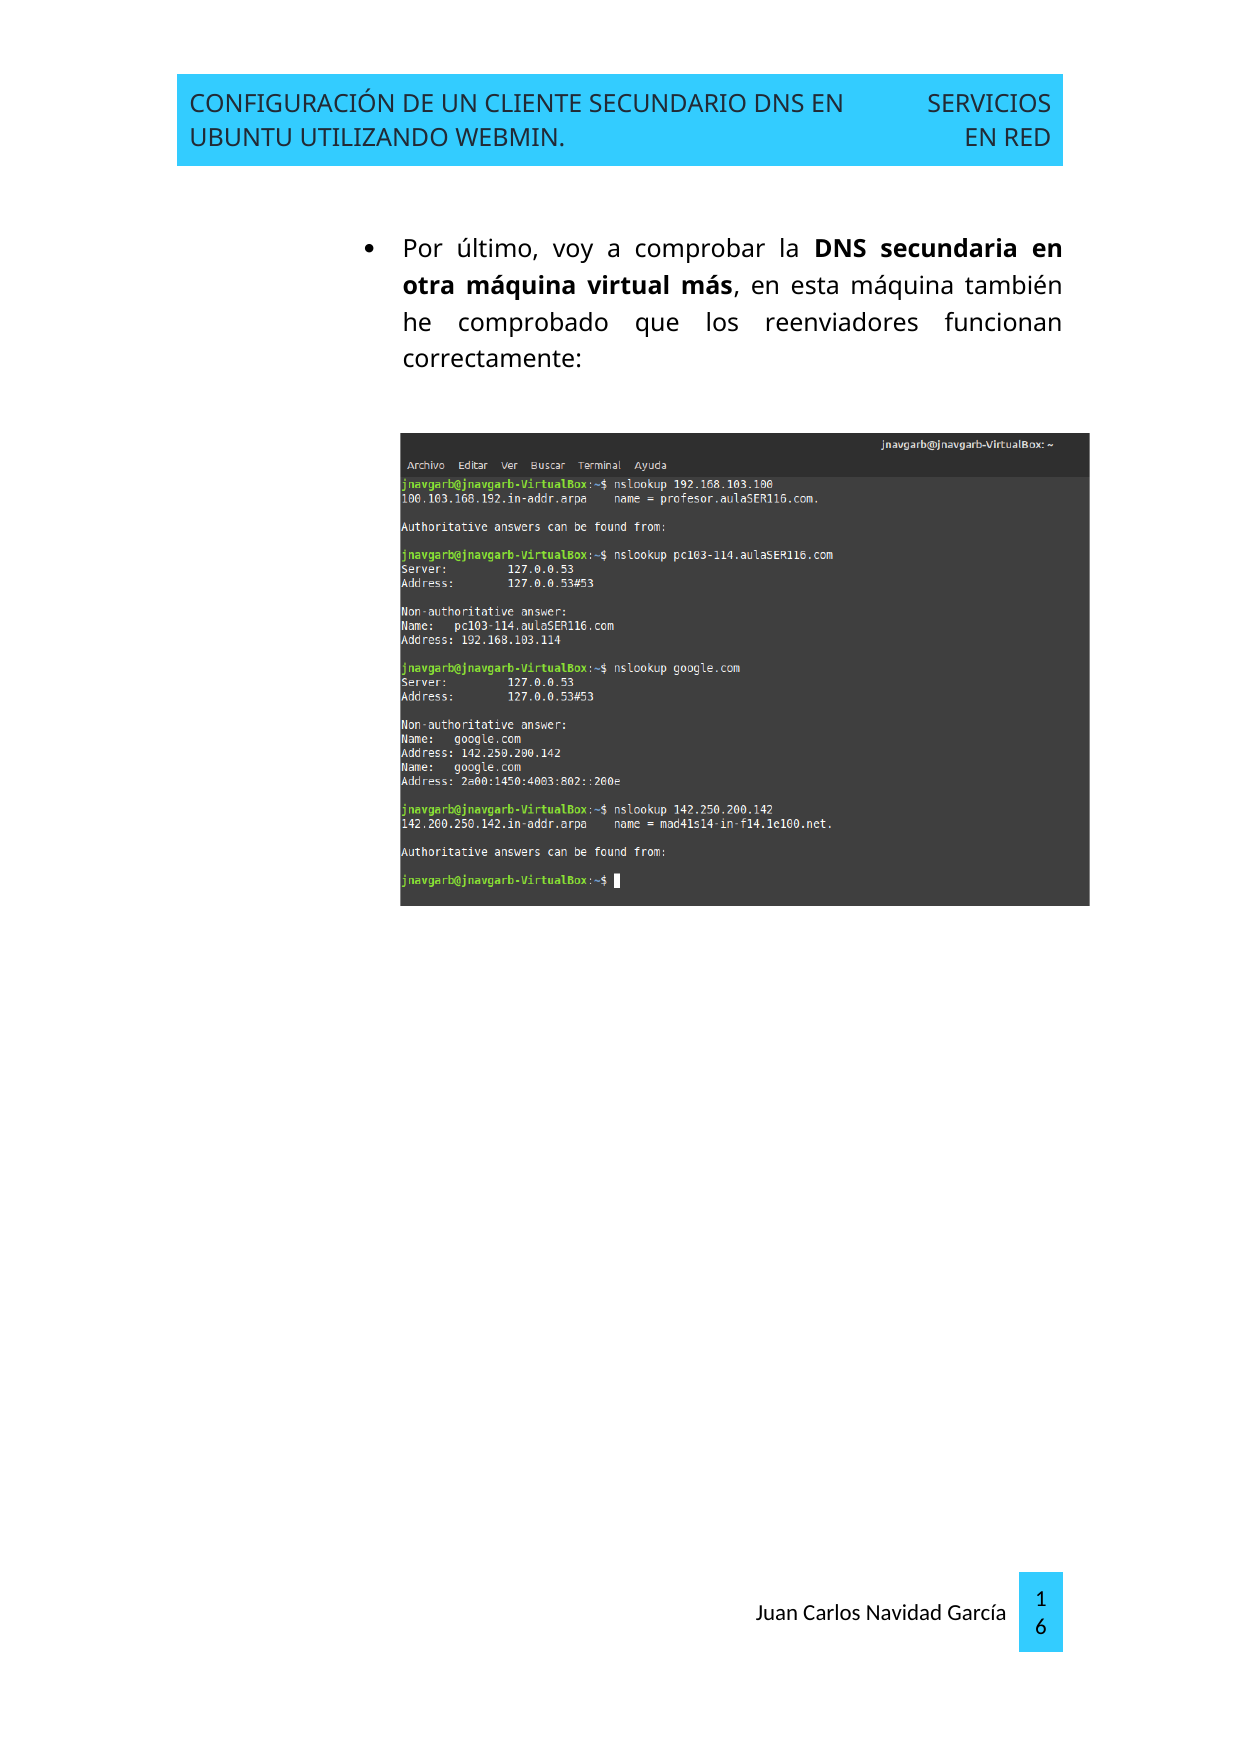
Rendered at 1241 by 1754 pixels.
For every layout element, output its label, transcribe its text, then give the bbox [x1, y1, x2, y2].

list Por último, voy a comprobar la DNS secundaria en otra máquina virtual más, en esta máquina también he comprobado que los reenviadores funcionan correctamente: [365, 231, 1063, 375]
picture [400, 433, 1090, 906]
